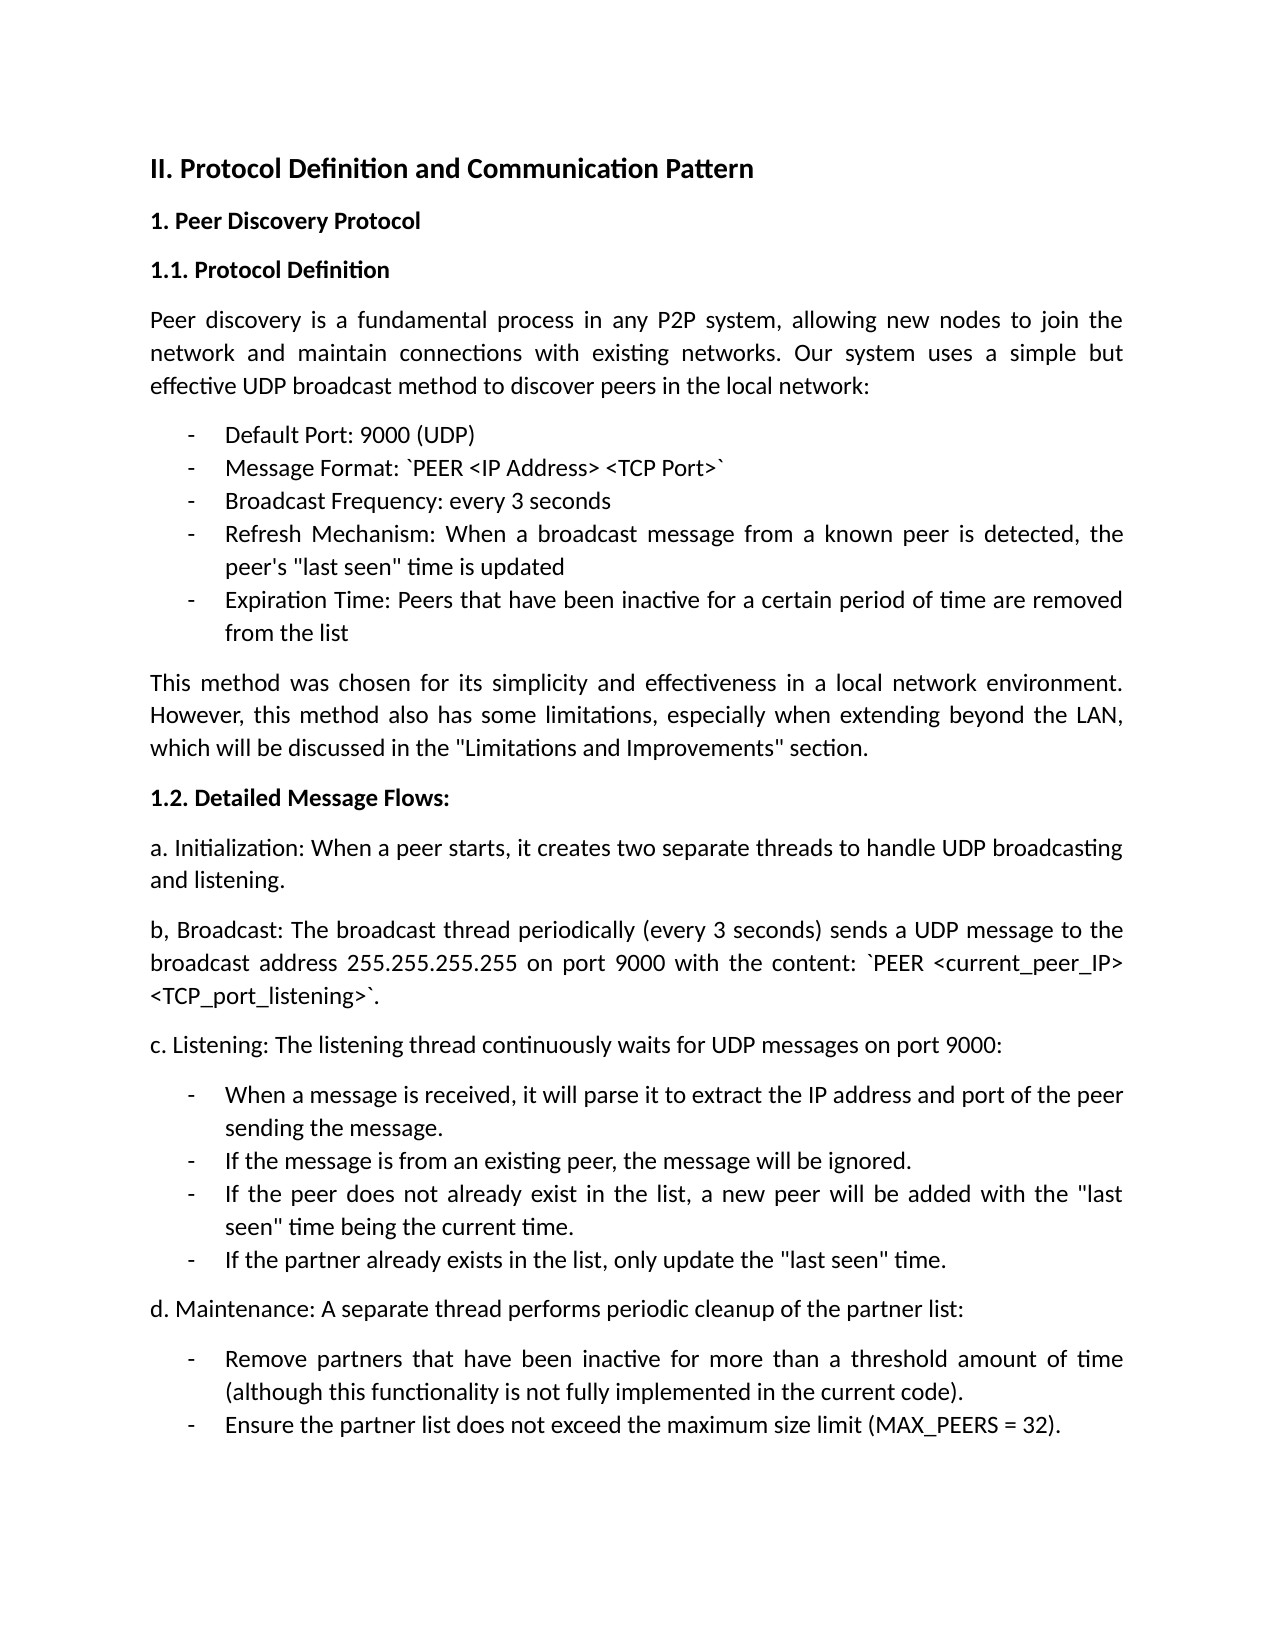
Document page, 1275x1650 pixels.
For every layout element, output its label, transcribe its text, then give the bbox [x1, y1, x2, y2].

text II. Protocol Definition and Communication Pattern [150, 150, 1125, 186]
list Expiration Time: Peers that have been inactive for a certain period of time are removed from the list [187, 584, 1125, 648]
text This method was chosen for its simplicity and effectiveness in a local network environment. However, this method also has some limitations, especially when extending beyond the LAN, which will be discussed in the "Limitations and Improvements" section. [150, 667, 1125, 763]
list Remove partners that have been inactive for more than a threshold amount of time (although this functionality is not fully implemented in the current code). [187, 1343, 1125, 1406]
text a. Initialization: When a peer starts, it creates two separate threads to handle UDP broadcasting and listening. [150, 832, 1125, 895]
list If the message is from an existing peer, the message will be ignored. [187, 1145, 1125, 1176]
list Default Port: 9000 (UDP) [187, 420, 1125, 450]
text 1. Peer Discovery Protocol [150, 205, 1125, 236]
text c. Listening: The listening thread continuously waits for UDP messages on port 9000: [150, 1030, 1125, 1060]
text Peer discovery is a fundamental process in any P2P system, allowing new nodes to join the network and maintain connections with existing networks. Our system uses a simple but effective UDP broadcast method to discover peers in the local network: [150, 304, 1125, 401]
list When a message is received, it will parse it to extract the IP address and port of the peer sending the message. [187, 1079, 1125, 1143]
text b, Broadcast: The broadcast thread periodically (every 3 seconds) sends a UDP message to the broadcast address 255.255.255.255 on port 9000 with the content: `PEER <current_peer_IP> <TCP_port_listening>`. [150, 914, 1125, 1011]
list Broadcast Frequency: every 3 seconds [187, 486, 1125, 516]
list Ensure the partner list does not exceed the maximum size limit (MAX_PEERS = 32). [187, 1409, 1125, 1439]
text 1.2. Detailed Message Flows: [150, 782, 1125, 813]
text 1.1. Protocol Definition [150, 255, 1125, 285]
list Message Format: `PEER <IP Address> <TCP Port>` [187, 453, 1125, 483]
list If the peer does not already exist in the list, a new peer will be added with the "last seen" time being the current time. [187, 1178, 1125, 1241]
list Refresh Mechanism: When a broadcast message from a known peer is detected, the peer's "last seen" time is updated [187, 518, 1125, 582]
list If the partner already exists in the list, only update the "last seen" time. [187, 1244, 1125, 1274]
text d. Maintenance: A separate thread performs periodic cleanup of the partner list: [150, 1293, 1125, 1324]
